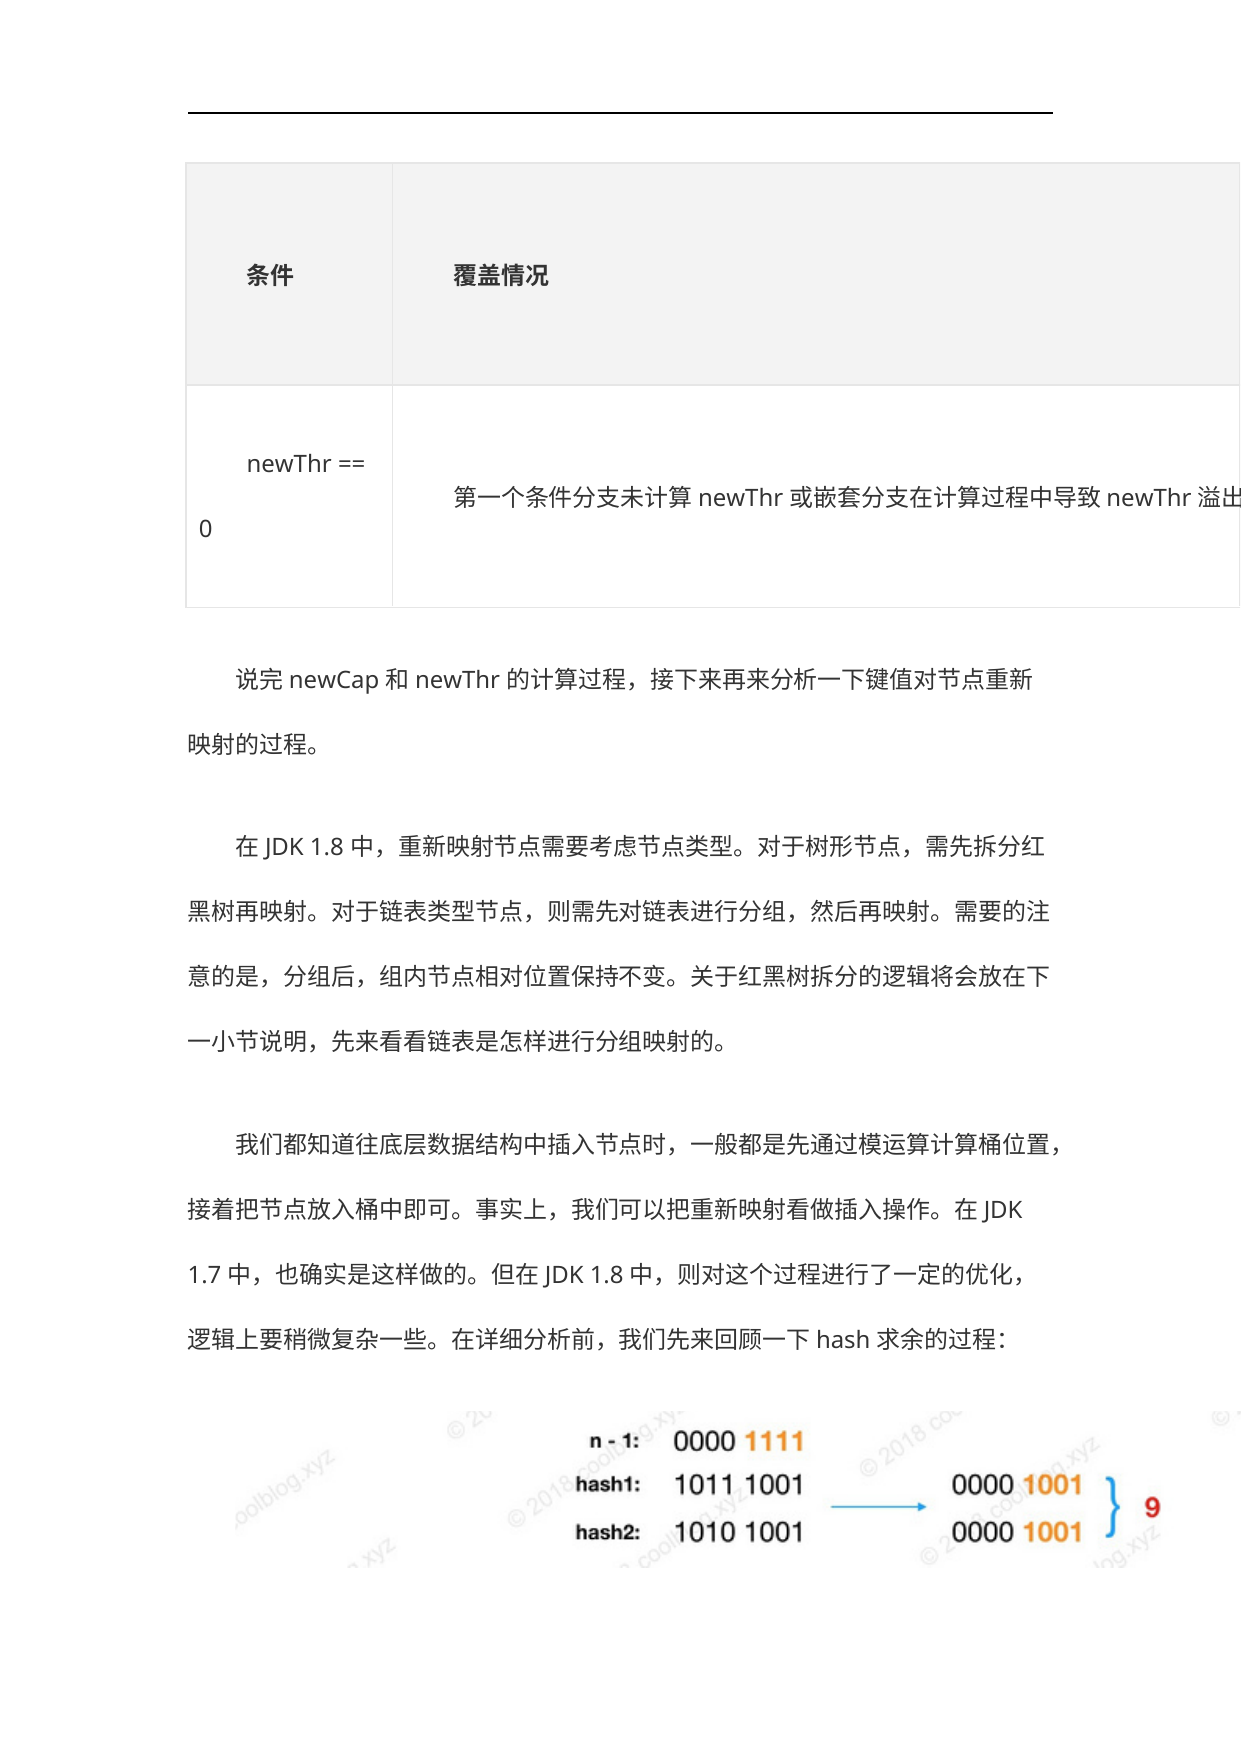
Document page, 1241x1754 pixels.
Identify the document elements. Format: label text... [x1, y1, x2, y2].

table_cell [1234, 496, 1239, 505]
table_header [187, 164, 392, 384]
picture [235, 1411, 1241, 1568]
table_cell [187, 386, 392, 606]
text 说完 newCap 和 newThr 的计算过程，接下来再来分析一下键值对节点重新映射的过程。 [187, 645, 1053, 775]
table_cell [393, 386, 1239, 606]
text 在 JDK 1.8 中，重新映射节点需要考虑节点类型。对于树形节点，需先拆分红黑树再映射。对于链表类型节点，则需先对链表进行分组，然后再映射。需要的注意的是，分组后，组内节点相对位置保持不变。关于红黑树拆分的逻辑将会放在下一小节说明，先来看看链表是怎样进行分组映射的。 [187, 813, 1053, 1073]
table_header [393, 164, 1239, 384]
text 我们都知道往底层数据结构中插入节点时，一般都是先通过模运算计算桶位置，接着把节点放入桶中即可。事实上，我们可以把重新映射看做插入操作。在 JDK 1.7 中，也确实是这样做的。但在 JDK 1.8 中，则对这个过程进行了一定的优化，逻辑上要稍微复杂一些。在详细分析前，我们先来回顾一下 hash 求余的过程： [187, 1110, 1053, 1370]
